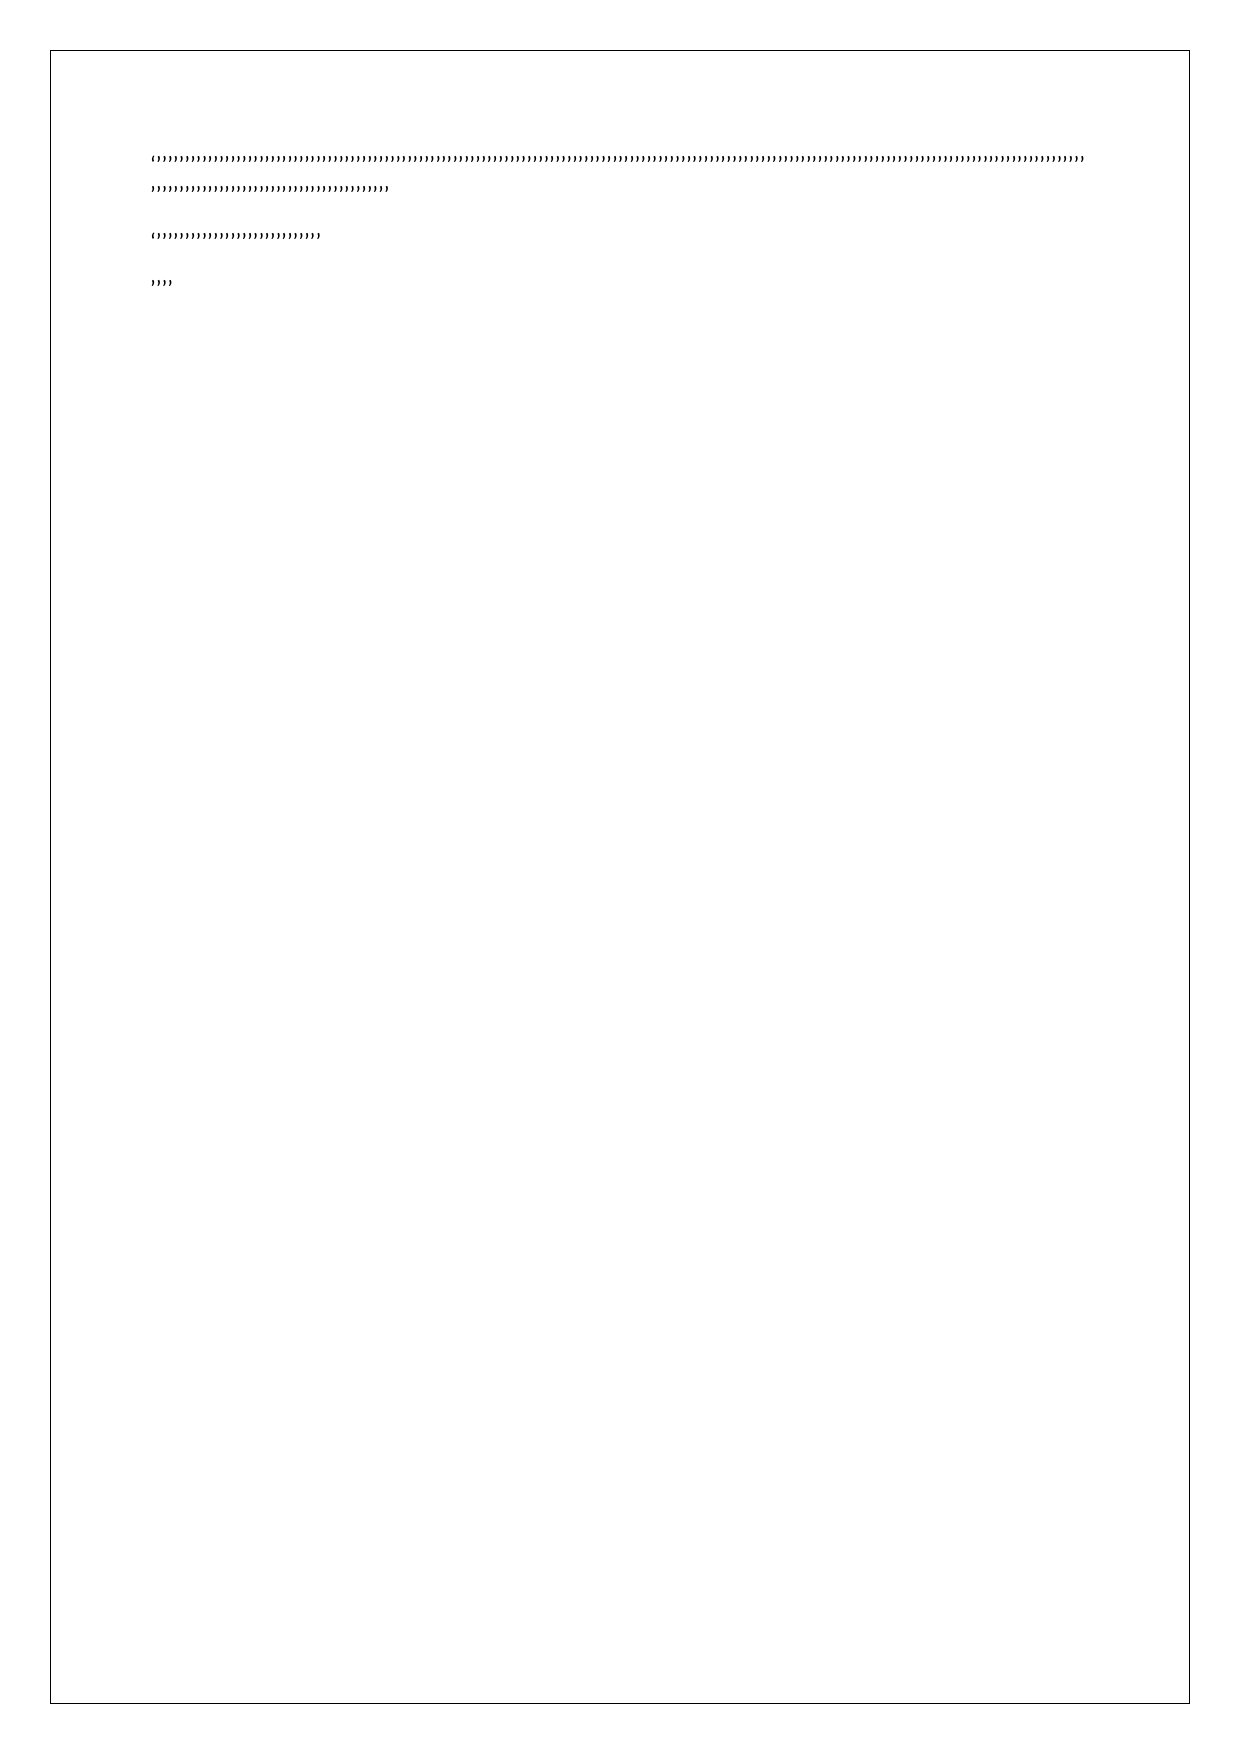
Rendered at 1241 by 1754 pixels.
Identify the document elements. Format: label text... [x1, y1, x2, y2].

text ‘’’’’’’’’’’’’’’’’’’’’’’’’’’’’’’’’’’’’’’’’’’’’’’’’’’’’’’’’’’’’’’’’’’’’’’’’’’’’’’’’’’’’’’’’’’’’’’’’’’’’’’’’’’’’’’’’’’’’’’’’’’’’’’’’’’’’’’’’’’’’’’’’’’’’’’’’’’’’’’’’’’’’’’’’’’’’’’’’’’’’’’’’’’’’’’’’’’’’’’’’’’’’’ [150, 150, 1090, 208]
text ‘’’’’’’’’’’’’’’’’’’’’’’’’’’’’’ [150, 227, 1090, 255]
text ’’’’ [150, 274, 1090, 302]
